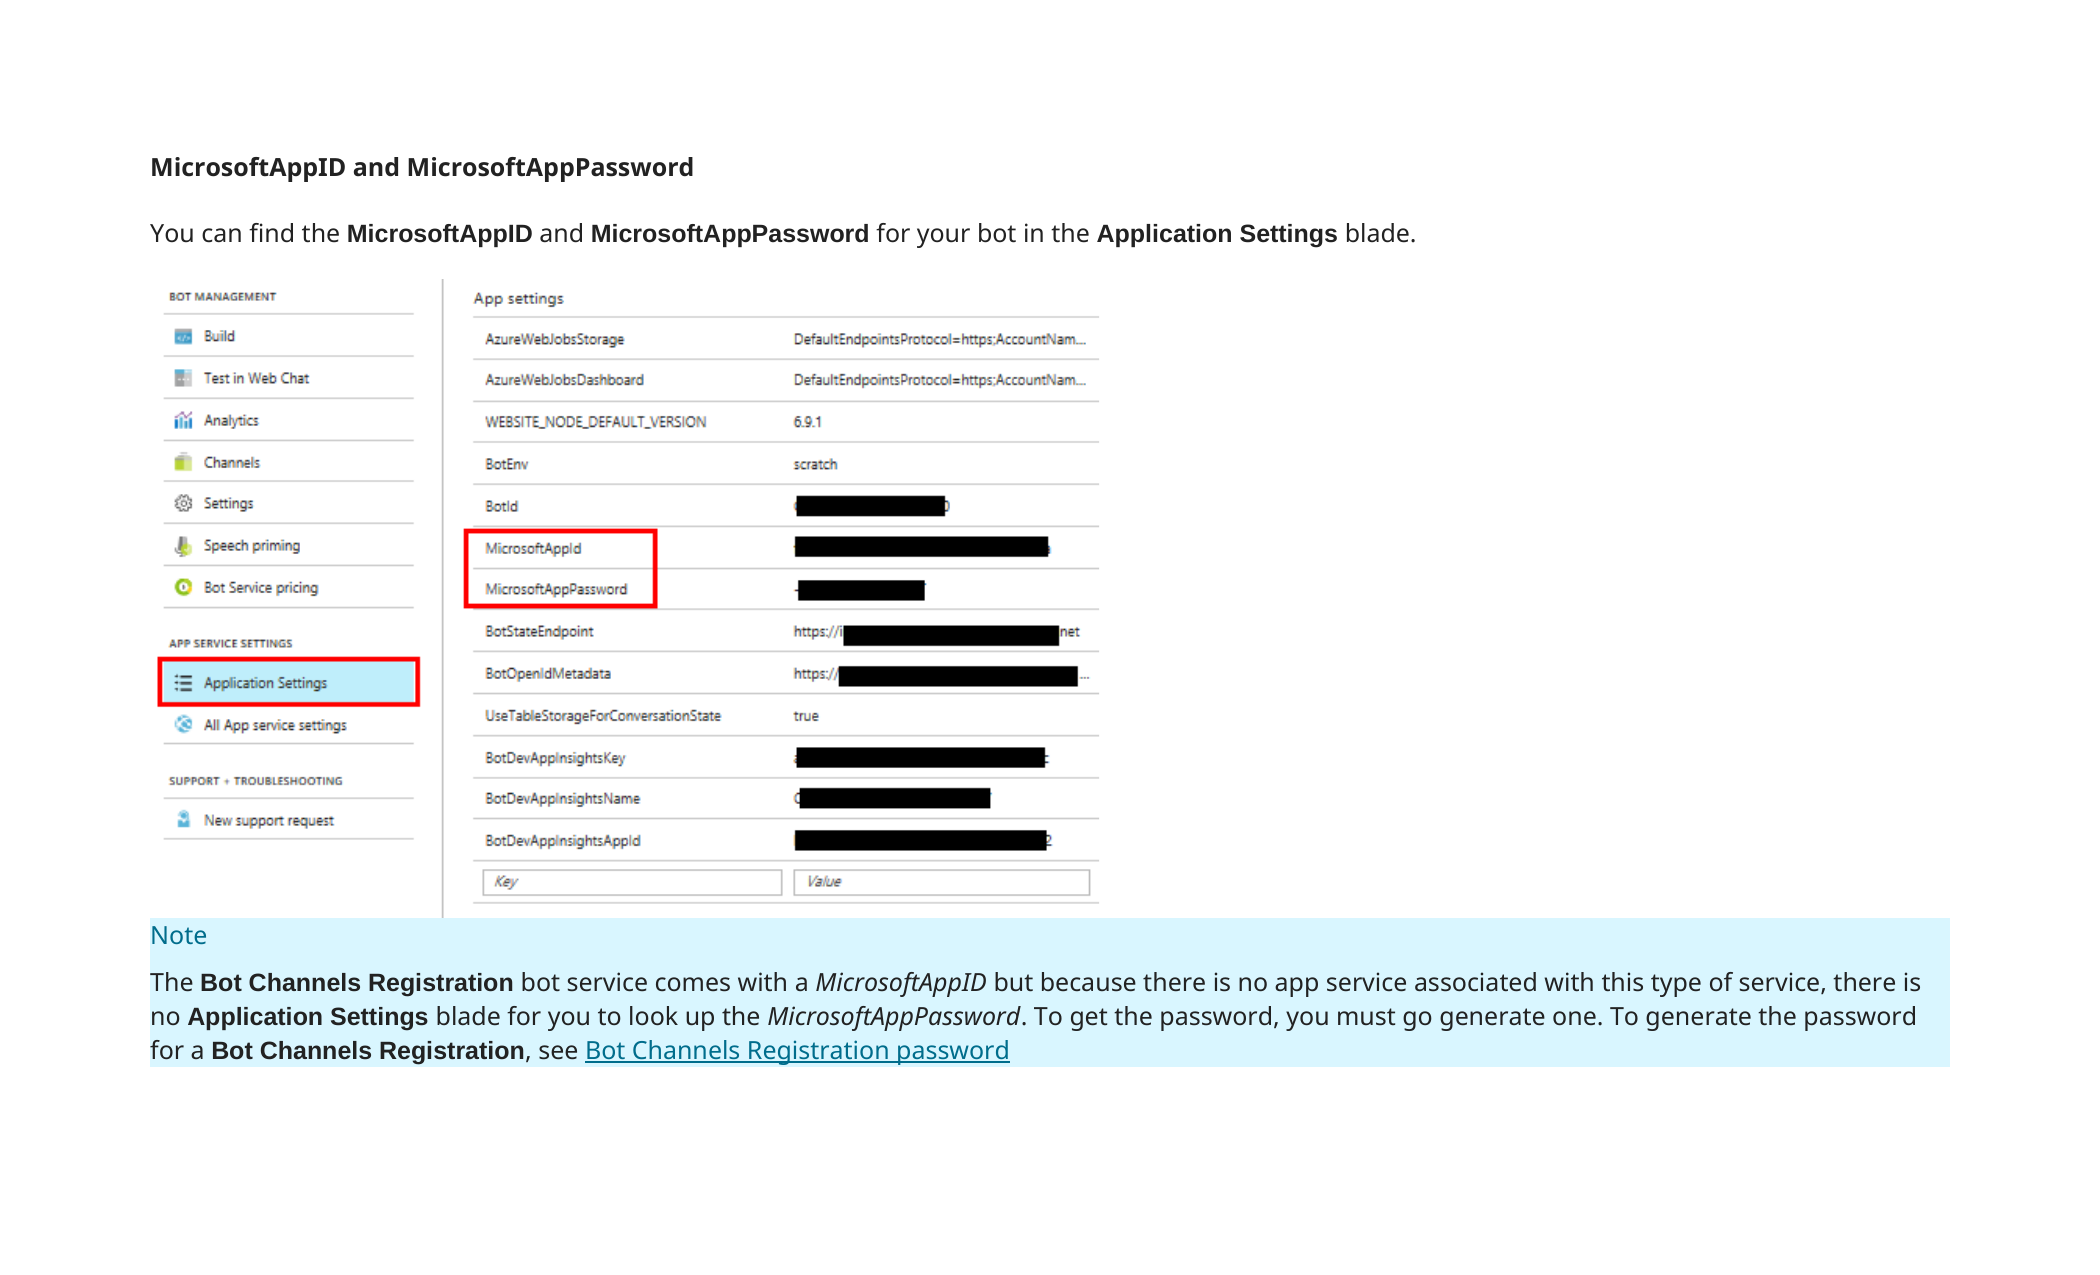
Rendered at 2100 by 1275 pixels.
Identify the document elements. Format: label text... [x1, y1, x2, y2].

text The Bot Channels Registration bot service comes with a MicrosoftAppID but because there is no app service associated with this type of service, there is no Application Settings blade for you to look up the MicrosoftAppPassword. To get the password, you must go generate one. To generate the password for a Bot Channels Registration, see Bot Channels Registration password [150, 964, 1950, 1067]
text You can find the MicrosoftAppID and MicrosoftAppPassword for your bot in the Application Settings blade. [150, 216, 1950, 250]
picture [150, 279, 1100, 918]
text Note [150, 918, 1950, 952]
subtitle MicrosoftAppID and MicrosoftAppPassword [150, 150, 1950, 184]
